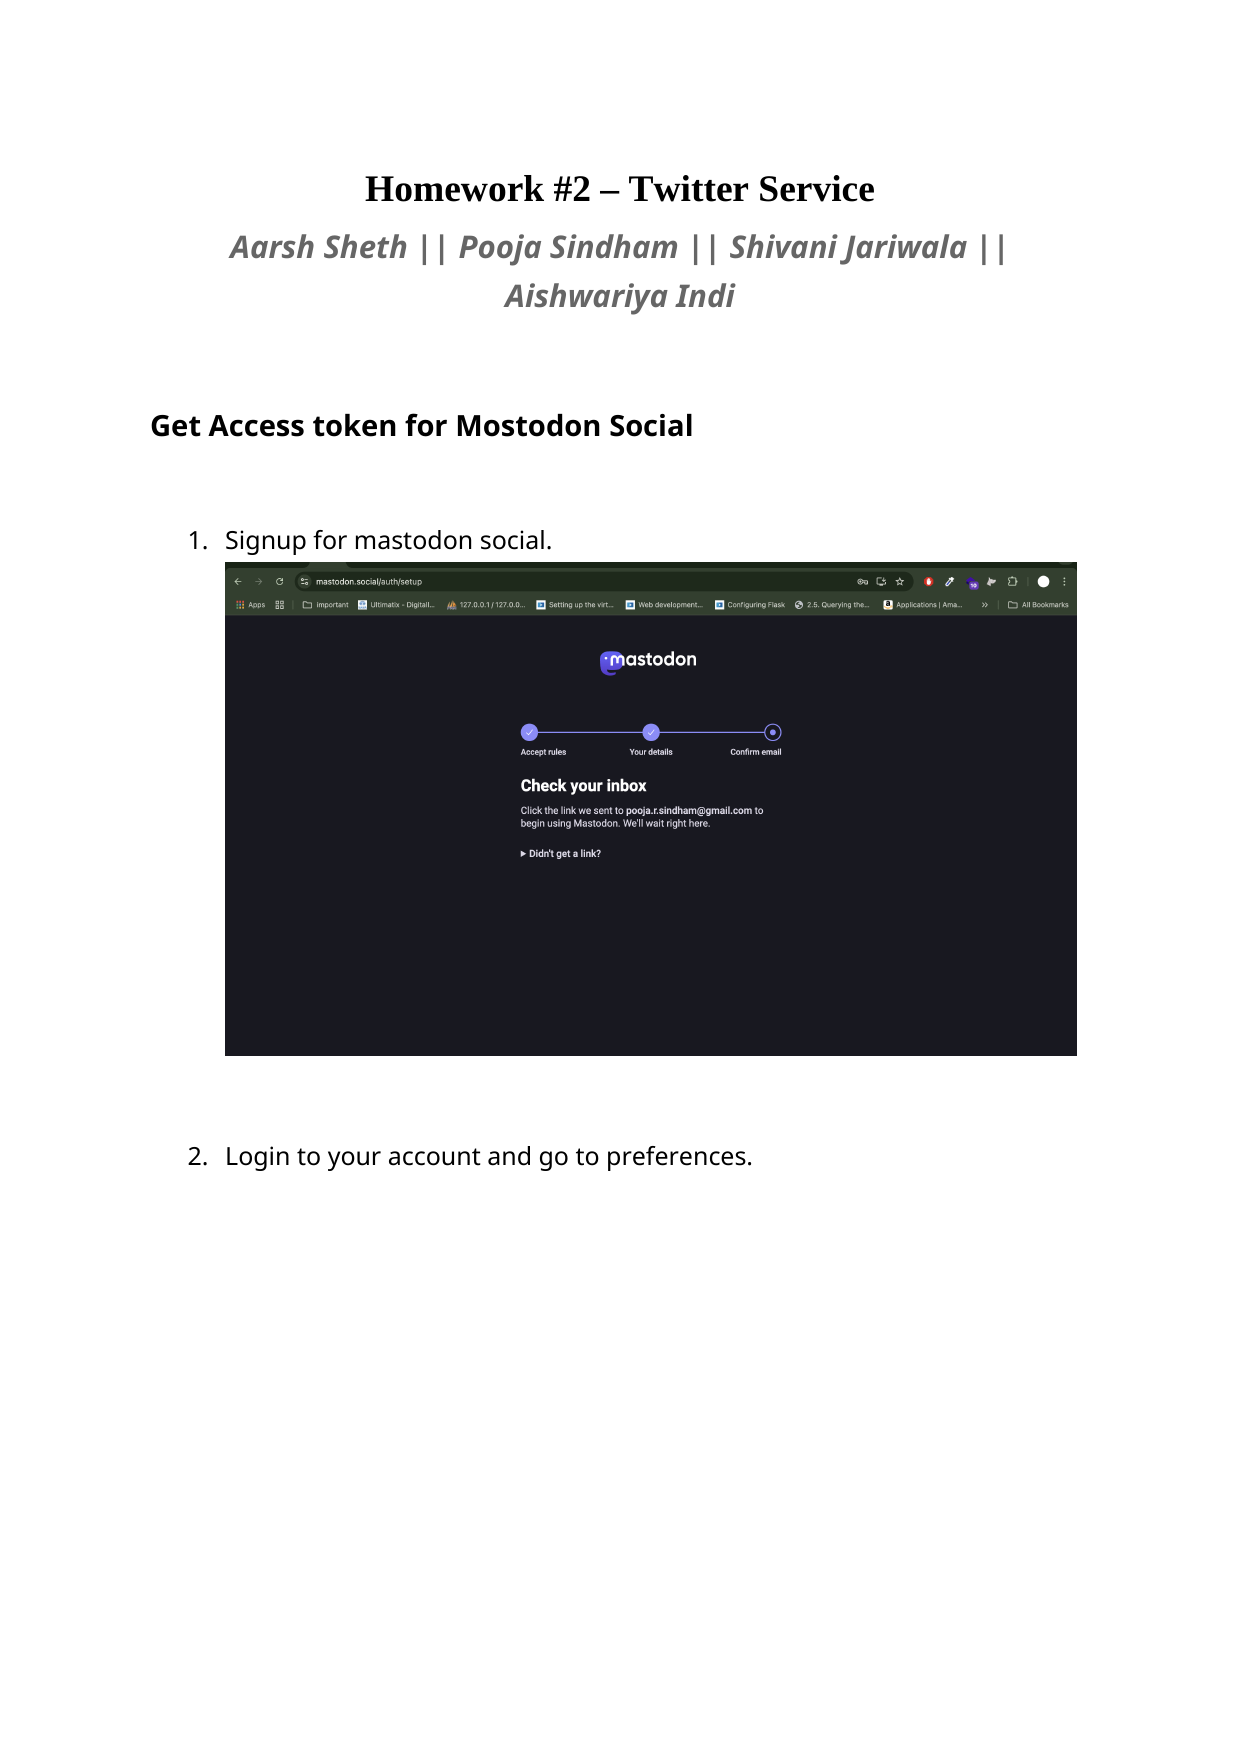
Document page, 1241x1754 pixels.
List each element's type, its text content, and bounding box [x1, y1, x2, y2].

subtitle Homework #2 – Twitter Service [150, 167, 1090, 210]
list Login to your account and go to preferences. [187, 1139, 1090, 1173]
text Get Access token for Mostodon Social [150, 405, 1090, 444]
picture [225, 562, 1077, 1056]
text Aarsh Sheth || Pooja Sindham || Shivani Jariwala || Aishwariya Indi [150, 224, 1090, 316]
